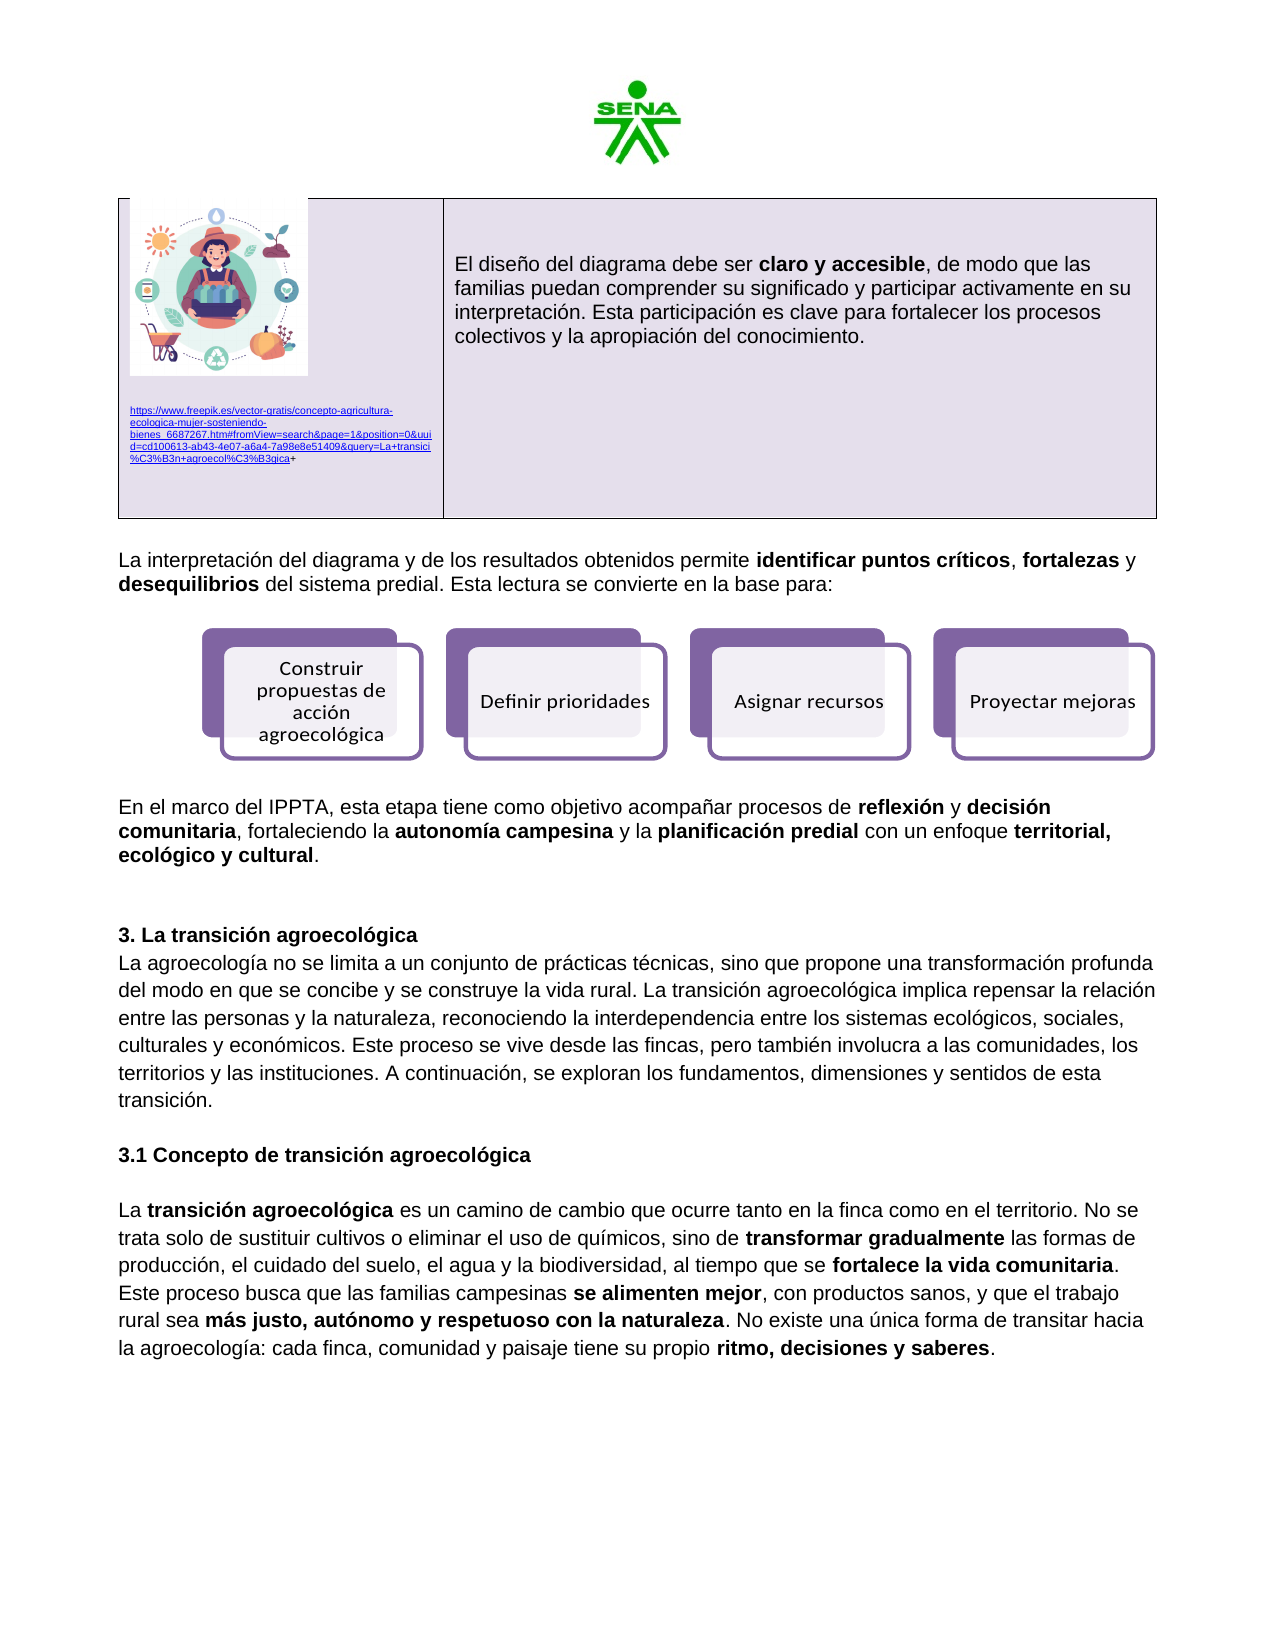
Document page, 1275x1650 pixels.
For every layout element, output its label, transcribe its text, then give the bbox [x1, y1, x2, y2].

text 3.1 Concepto de transición agroecológica [118, 1143, 1157, 1167]
text 3. La transición agroecológica [118, 923, 1157, 947]
picture [588, 75, 687, 172]
table_header https://www.freepik.es/vector-gratis/concepto-agricultura-ecologica-mujer-sosteniendo-bienes_6687267.htm#fromView=search&page=1&position=0&uuid=cd100613-ab43-4e07-a6a4-7a98e8e51409&query=La+transici%C3%B3n+agroecol%C3%B3gica+ [119, 199, 443, 517]
text La interpretación del diagrama y de los resultados obtenidos permite identificar puntos críticos, fortalezas y desequilibrios del sistema predial. Esta lectura se convierte en la base para: [118, 548, 1157, 596]
picture [129, 198, 308, 376]
text Este proceso busca que las familias campesinas se alimenten mejor, con productos sanos, y que el trabajo rural sea más justo, autónomo y respetuoso con la naturaleza. No existe una única forma de transitar hacia la agroecología: cada finca, comunidad y paisaje tiene su propio ritmo, decisiones y saberes. [118, 1281, 1157, 1359]
text La agroecología no se limita a un conjunto de prácticas técnicas, sino que propone una transformación profunda del modo en que se concibe y se construye la vida rural. La transición agroecológica implica repensar la relación entre las personas y la naturaleza, reconociendo la interdependencia entre los sistemas ecológicos, sociales, culturales y económicos. Este proceso se vive desde las fincas, pero también involucra a las comunidades, los territorios y las instituciones. A continuación, se exploran los fundamentos, dimensiones y sentidos de esta transición. [118, 951, 1157, 1112]
table_header El diseño del diagrama debe ser claro y accesible, de modo que las familias puedan comprender su significado y participar activamente en su interpretación. Esta participación es clave para fortalecer los procesos colectivos y la apropiación del conocimiento. [444, 199, 1156, 517]
text En el marco del IPPTA, esta etapa tiene como objetivo acompañar procesos de reflexión y decisión comunitaria, fortaleciendo la autonomía campesina y la planificación predial con un enfoque territorial, ecológico y cultural. [118, 794, 1157, 866]
text La transición agroecológica es un camino de cambio que ocurre tanto en la finca como en el territorio. No se trata solo de sustituir cultivos o eliminar el uso de químicos, sino de transformar gradualmente las formas de producción, el cuidado del suelo, el agua y la biodiversidad, al tiempo que se fortalece la vida comunitaria. [118, 1198, 1157, 1277]
